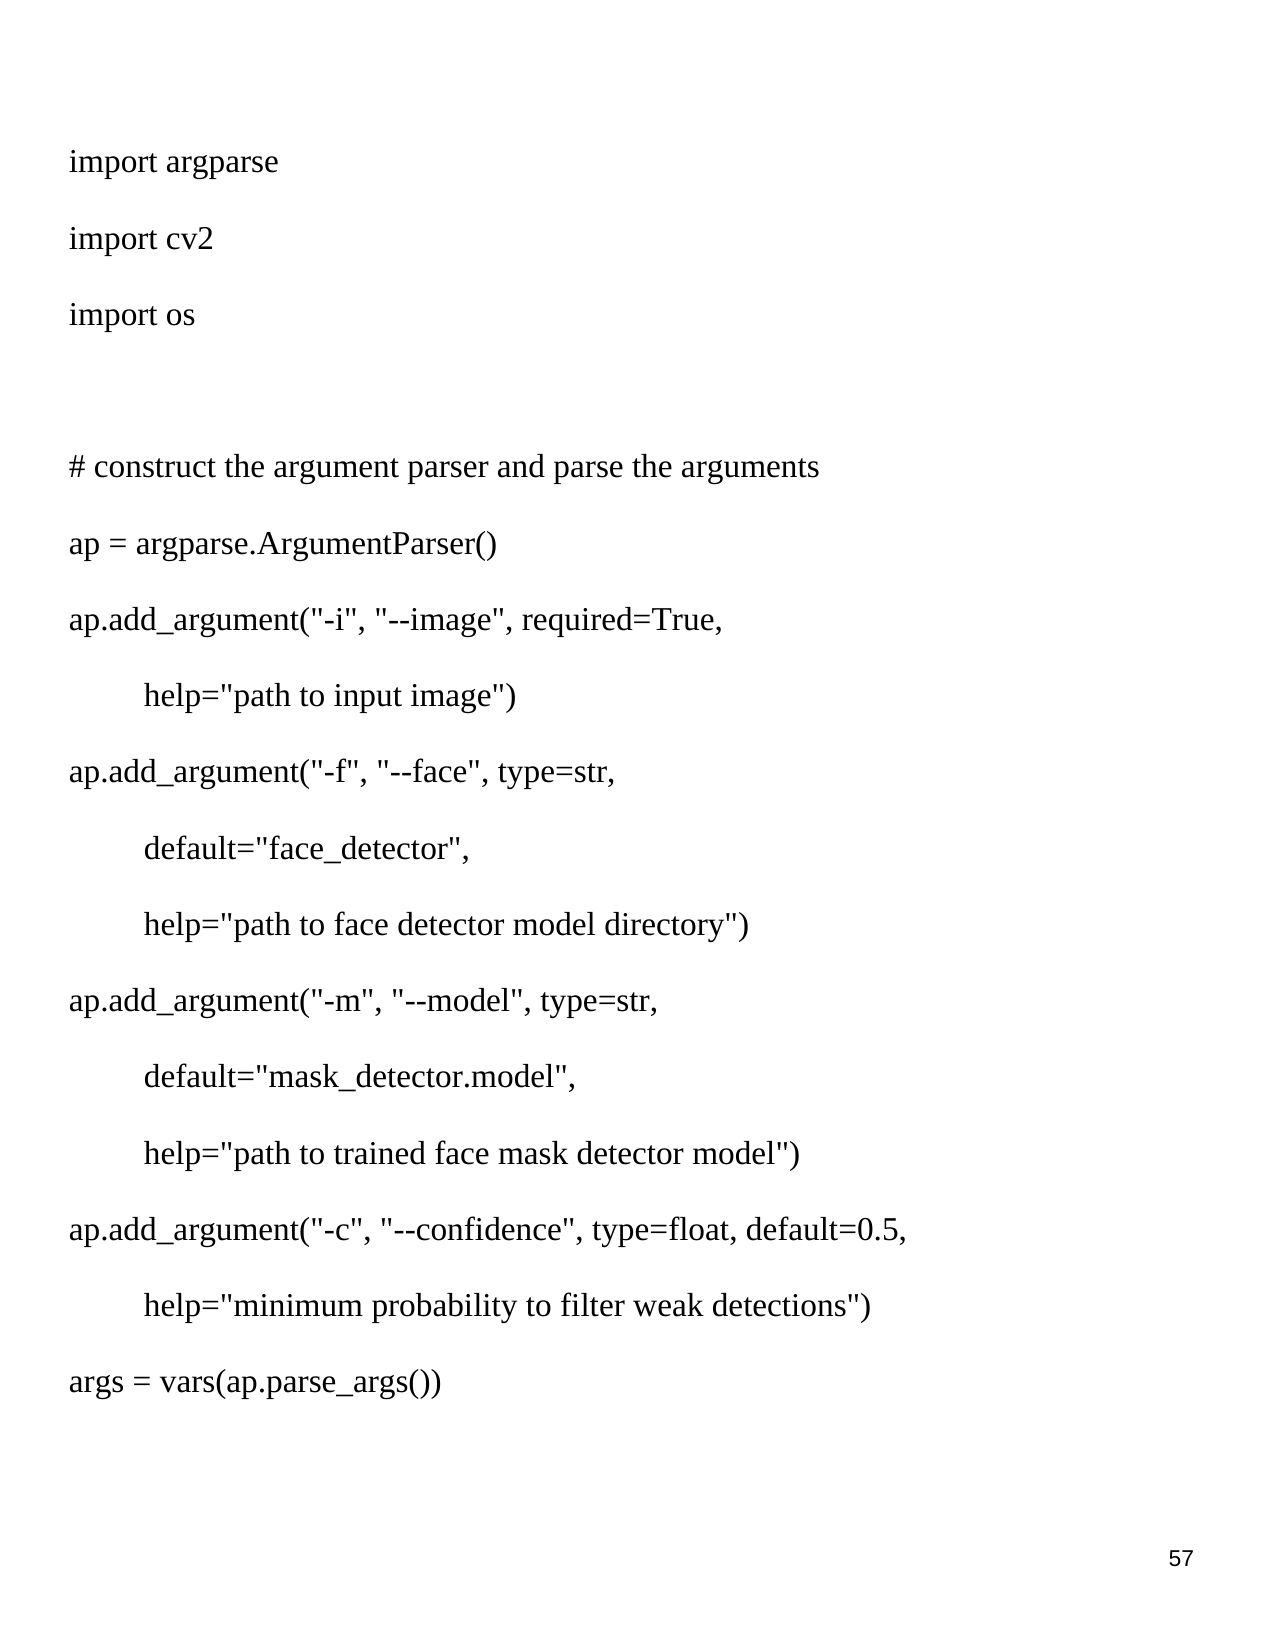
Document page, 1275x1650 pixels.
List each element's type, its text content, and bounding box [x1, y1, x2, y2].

text args = vars(ap.parse_args()) [69, 1362, 1155, 1400]
text ap.add_argument("-i", "--image", required=True, [69, 599, 1155, 637]
text ap.add_argument("-f", "--face", type=str, [69, 752, 1155, 790]
text help="minimum probability to filter weak detections") [69, 1285, 1155, 1324]
text # construct the argument parser and parse the arguments [69, 447, 1155, 485]
text import argparse [69, 142, 1155, 180]
text default="face_detector", [69, 828, 1155, 866]
text import cv2 [69, 218, 1155, 256]
text ap.add_argument("-c", "--confidence", type=float, default=0.5, [69, 1209, 1155, 1247]
text ap.add_argument("-m", "--model", type=str, [69, 980, 1155, 1019]
text default="mask_detector.model", [69, 1057, 1155, 1095]
text ap = argparse.ArgumentParser() [69, 523, 1155, 561]
text help="path to input image") [69, 675, 1155, 714]
text help="path to trained face mask detector model") [69, 1133, 1155, 1171]
text help="path to face detector model directory") [69, 904, 1155, 942]
text import os [69, 294, 1155, 332]
